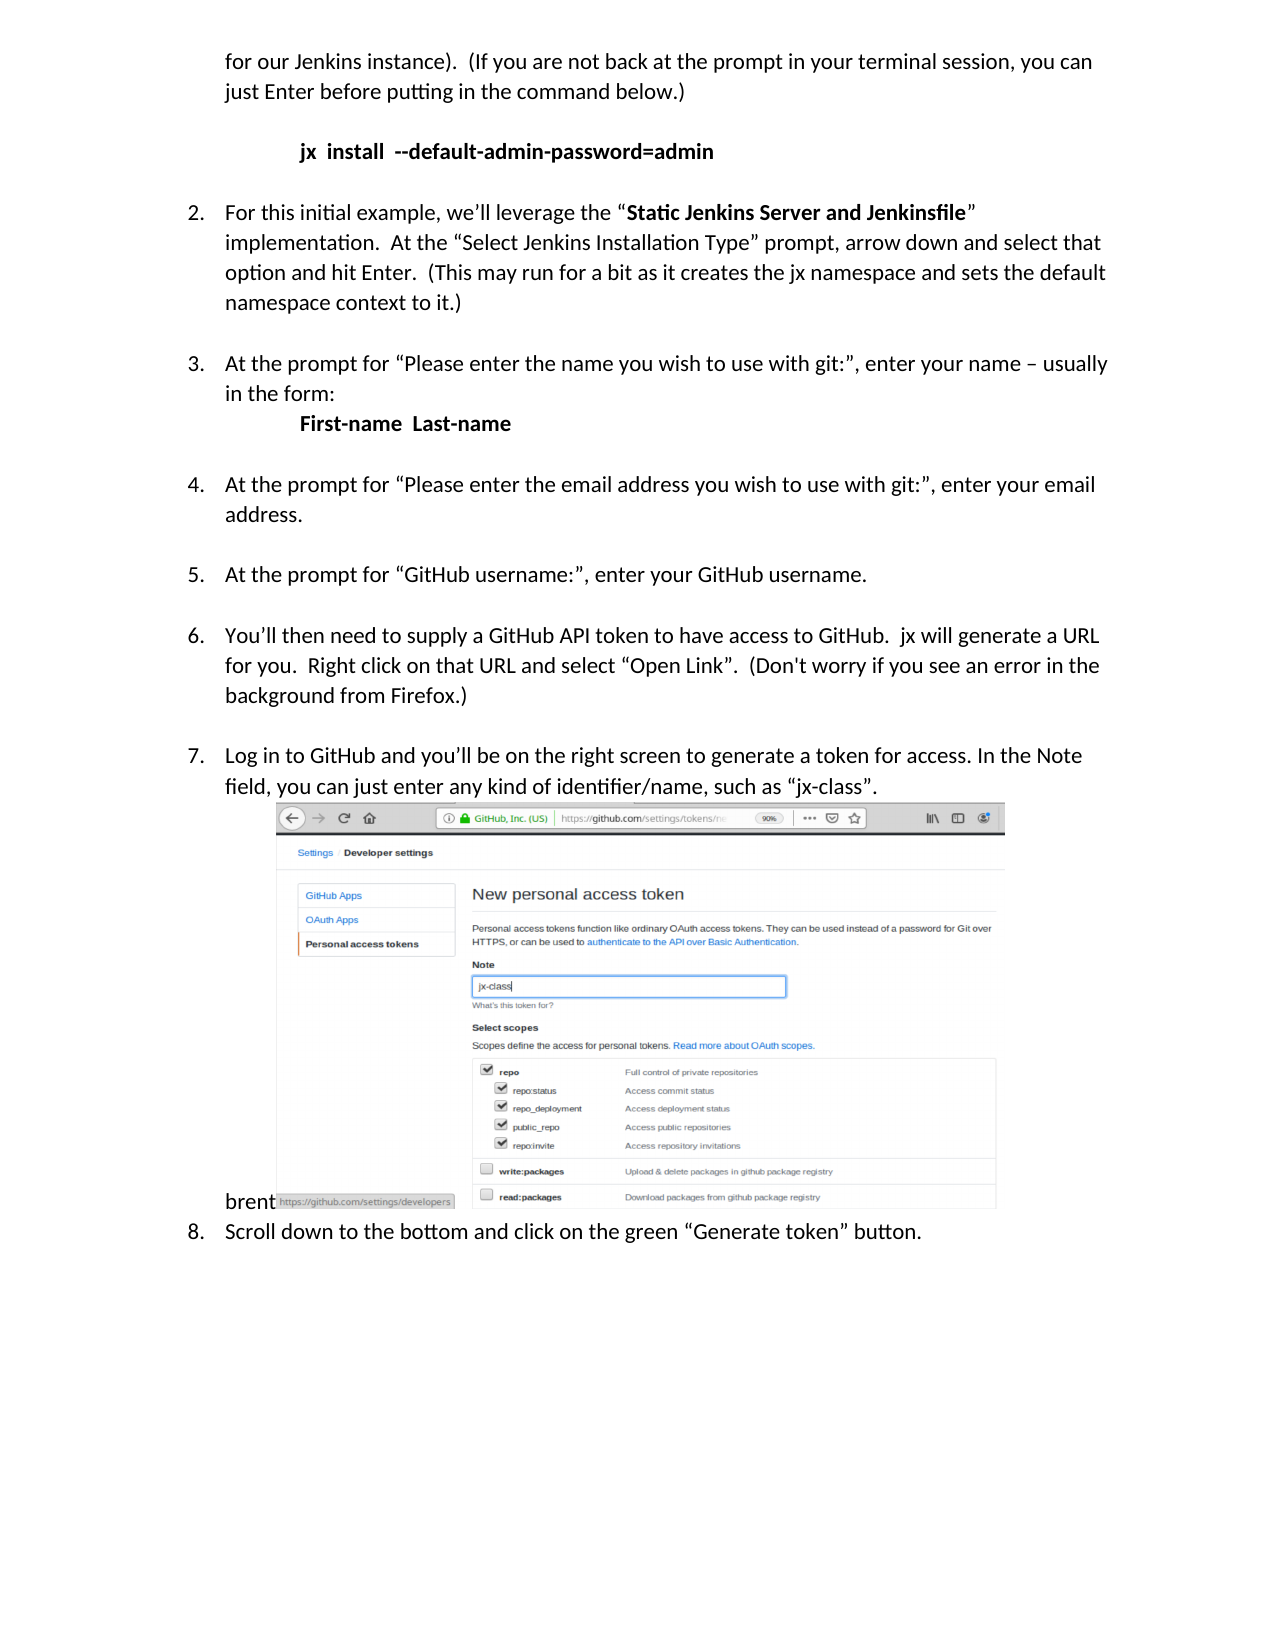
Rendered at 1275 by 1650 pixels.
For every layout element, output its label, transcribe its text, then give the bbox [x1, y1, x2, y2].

list For this initial example, we’ll leverage the “Static Jenkins Server and Jenkinsfile” implementation. At the “Select Jenkins Installation Type” prompt, arrow down and select that option and hit Enter. (This may run for a bit as it creates the jx namespace and sets the default namespace context to it.) [187, 198, 1125, 317]
list At the prompt for “GitHub username:”, enter your GitHub username. [187, 560, 1125, 588]
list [187, 47, 1125, 105]
list jx install --default-admin-password=admin [300, 137, 1125, 166]
list At the prompt for “Please enter the email address you wish to use with git:”, enter your email address. [187, 470, 1125, 528]
list At the prompt for “Please enter the name you wish to use with git:”, enter your name – usually in the form: [187, 349, 1125, 407]
list You’ll then need to supply a GitHub API token to have access to GitHub. jx will generate a URL for you. Right click on that URL and select “Open Link”. (Don't worry if you see an error in the background from Firefox.) [187, 621, 1125, 709]
list Log in to GitHub and you’ll be on the right screen to generate a token for access. In the Note field, you can just enter any kind of identifier/name, such as “jx-class”. [187, 742, 1125, 800]
list Scroll down to the bottom and click on the green “Generate token” button. [187, 1217, 1125, 1245]
list First-name Last-name [225, 409, 1125, 437]
picture [276, 802, 1005, 1209]
